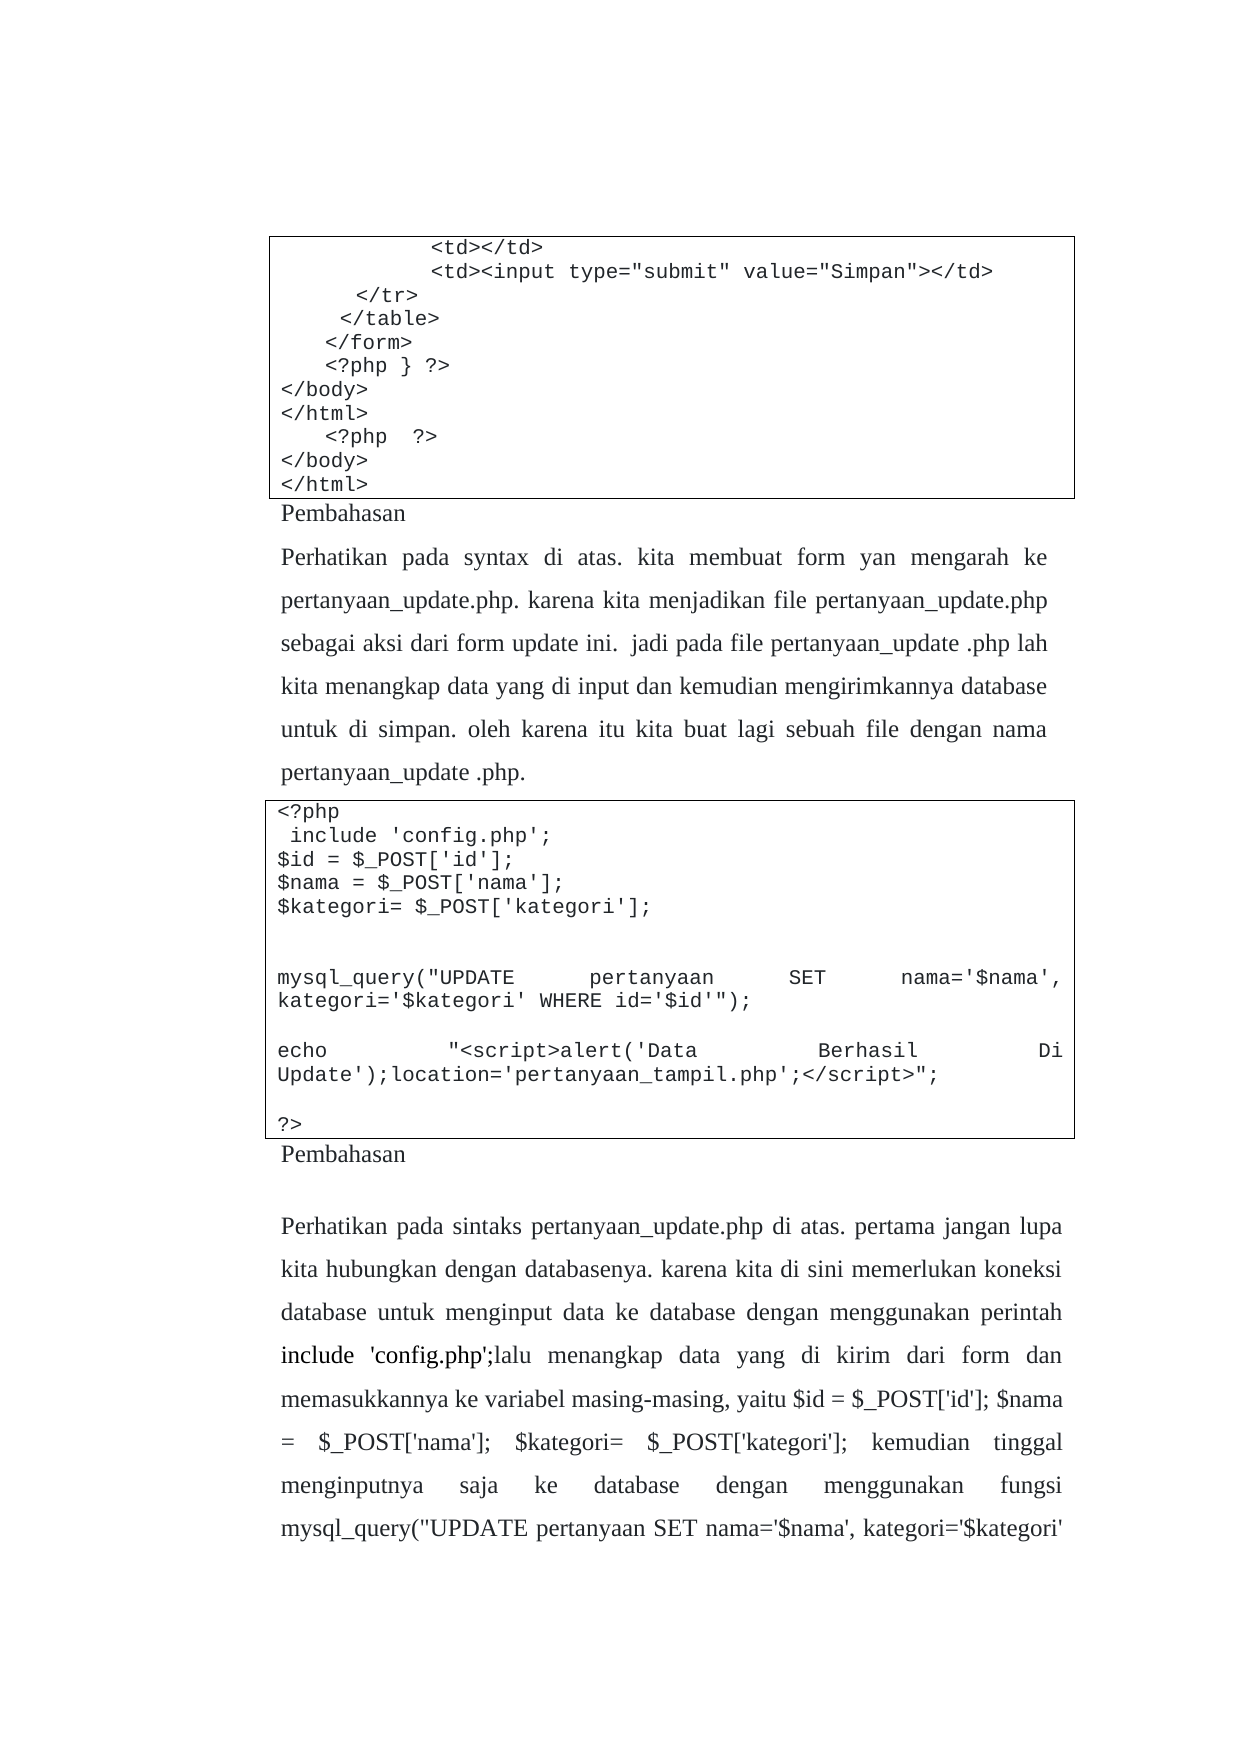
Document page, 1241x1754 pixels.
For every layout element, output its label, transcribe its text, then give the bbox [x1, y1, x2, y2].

text Pembahasan [236, 1139, 1063, 1168]
subtitle Pembahasan [236, 498, 1048, 527]
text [281, 1211, 1063, 1542]
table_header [270, 237, 1074, 497]
subtitle Perhatikan pada syntax di atas. kita membuat form yan mengarah ke pertanyaan_update.php. karena kita menjadikan file pertanyaan_update.php sebagai aksi dari form update ini. jadi pada file pertanyaan_update .php lah kita menangkap data yang di input dan kemudian mengirimkannya database untuk di simpan. oleh karena itu kita buat lagi sebuah file dengan nama pertanyaan_update .php. [281, 542, 1048, 786]
table_header <?php include 'config.php'; $id = $_POST['id']; $nama = $_POST['nama']; $kategori= $_POST['kategori']; mysql_query("UPDATE pertanyaan SET nama='$nama', kategori='$kategori' WHERE id='$id'"); echo "<script>alert('Data Berhasil Di Update');location='pertanyaan_tampil.php';</script>"; ?> [266, 801, 1074, 1138]
